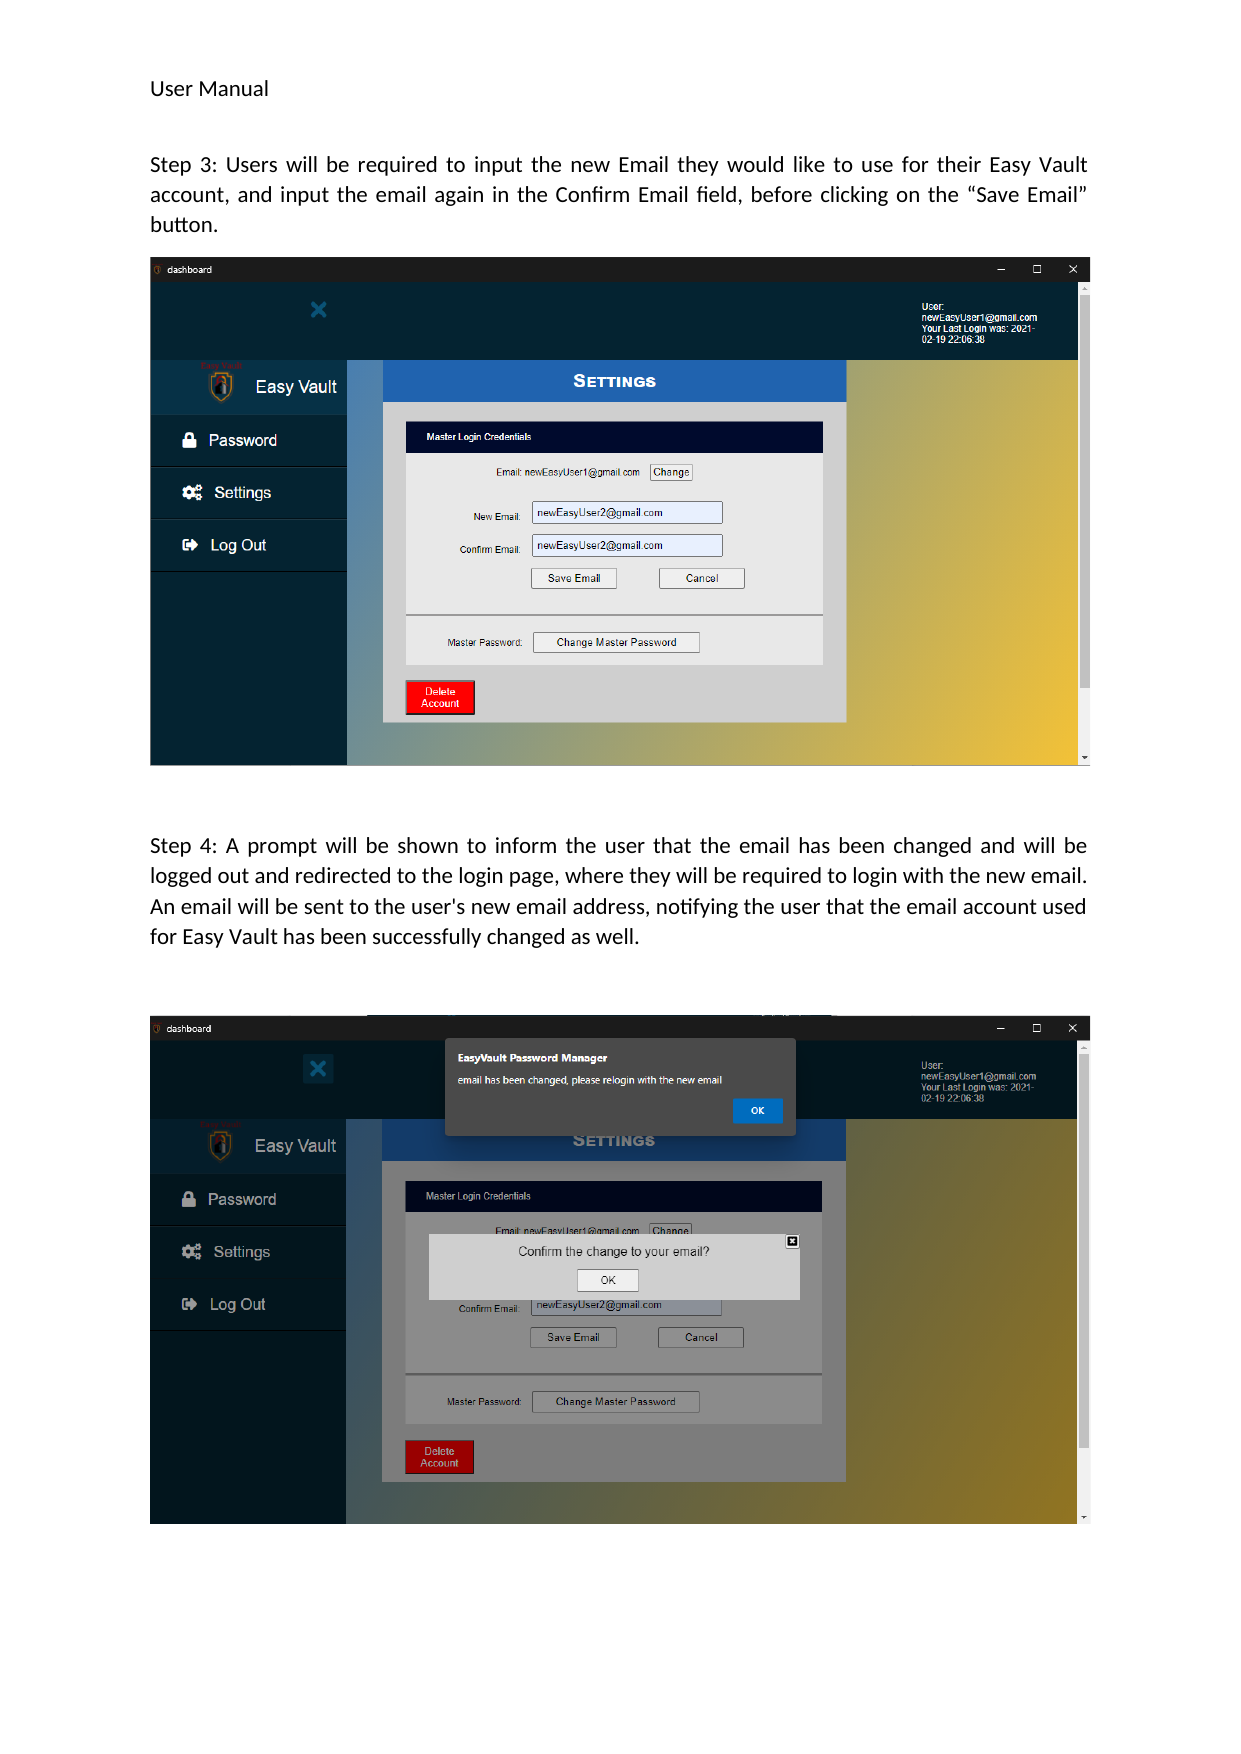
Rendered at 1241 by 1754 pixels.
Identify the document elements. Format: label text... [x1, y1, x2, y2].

picture [150, 1015, 1091, 1524]
picture [150, 257, 1091, 766]
text Step 4: A prompt will be shown to inform the user that the email has been changed and will be logged out and redirected to the login page, where they will be required to login with the new email. An email will be sent to the user's new email address, notifying the user that the email account used for Easy Vault has been successfully changed as well. [150, 831, 1090, 950]
text Step 3: Users will be required to input the new Email they would like to use for their Easy Vault account, and input the email again in the Confirm Email field, before clicking on the “Save Email” button. [150, 150, 1090, 238]
